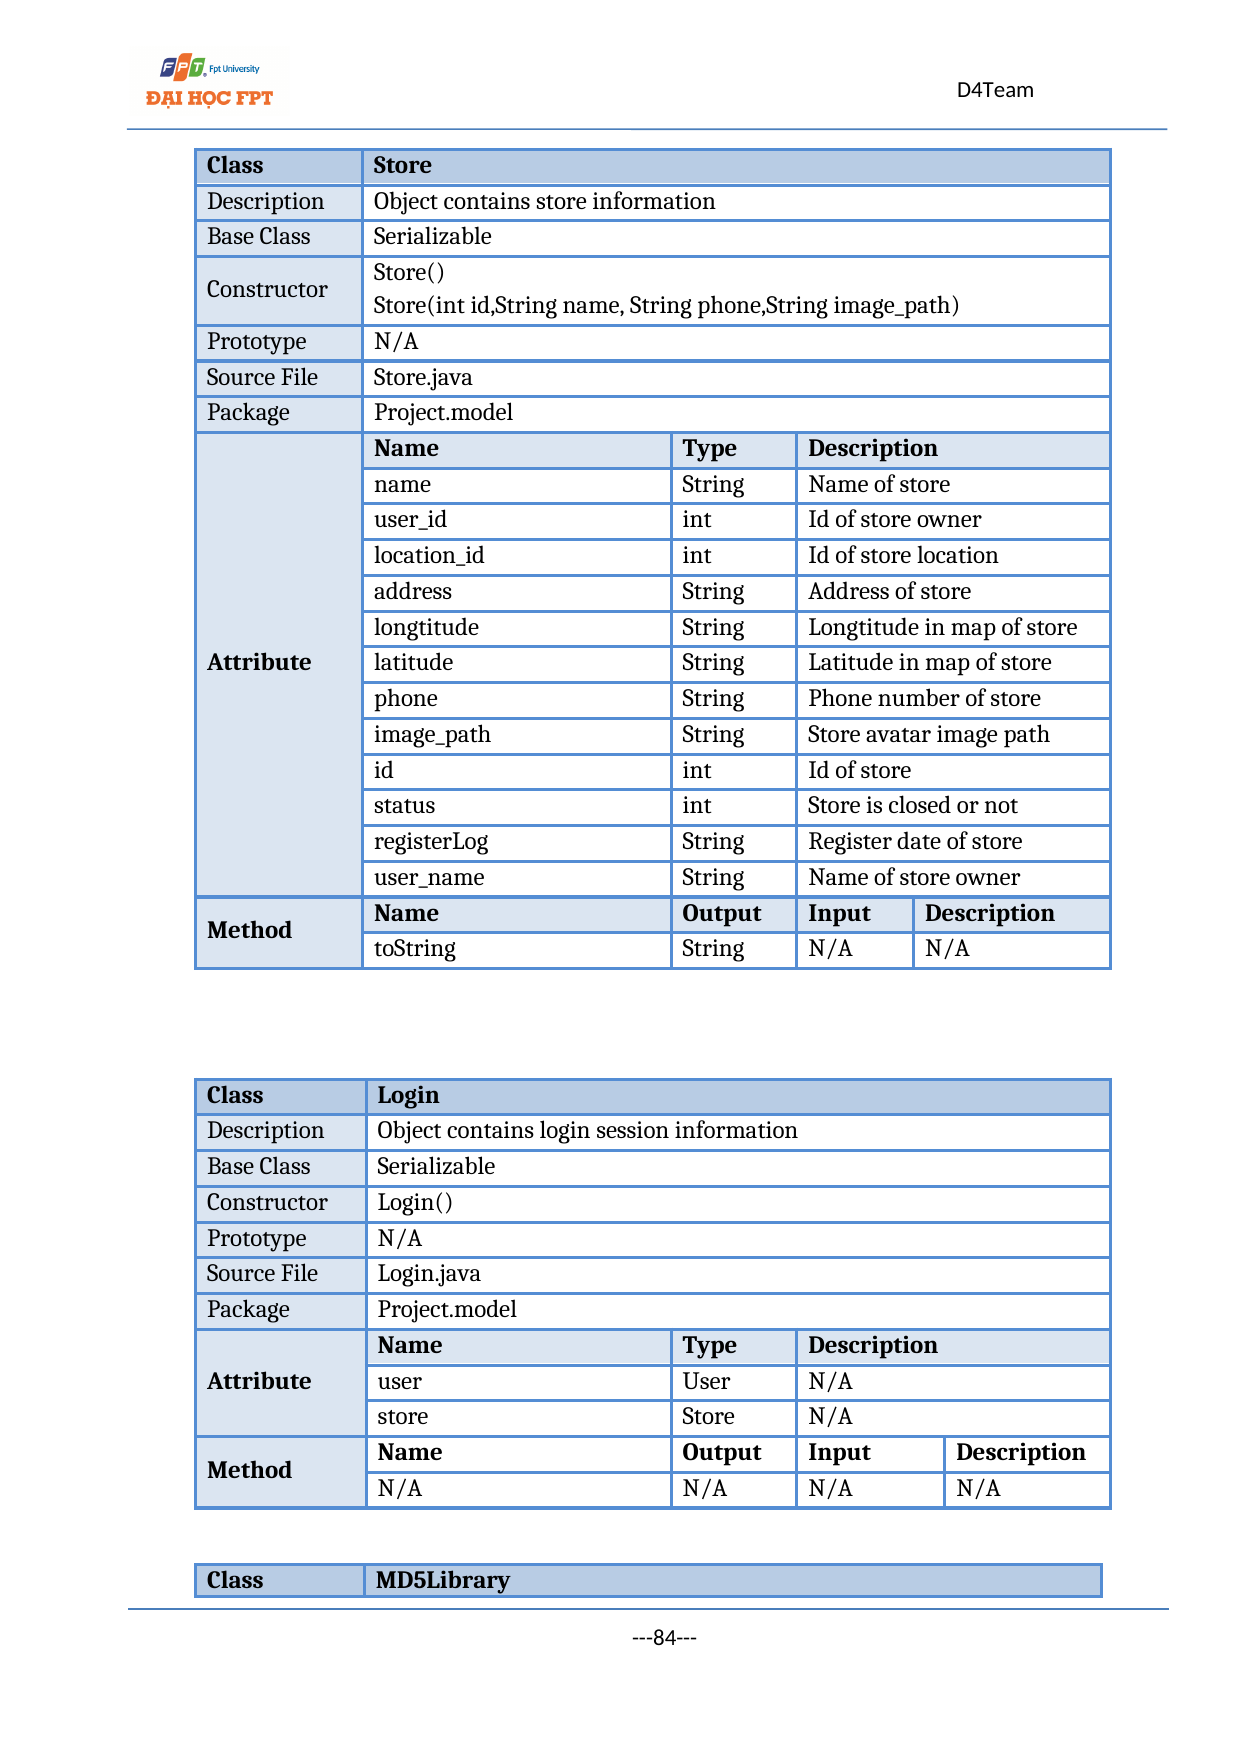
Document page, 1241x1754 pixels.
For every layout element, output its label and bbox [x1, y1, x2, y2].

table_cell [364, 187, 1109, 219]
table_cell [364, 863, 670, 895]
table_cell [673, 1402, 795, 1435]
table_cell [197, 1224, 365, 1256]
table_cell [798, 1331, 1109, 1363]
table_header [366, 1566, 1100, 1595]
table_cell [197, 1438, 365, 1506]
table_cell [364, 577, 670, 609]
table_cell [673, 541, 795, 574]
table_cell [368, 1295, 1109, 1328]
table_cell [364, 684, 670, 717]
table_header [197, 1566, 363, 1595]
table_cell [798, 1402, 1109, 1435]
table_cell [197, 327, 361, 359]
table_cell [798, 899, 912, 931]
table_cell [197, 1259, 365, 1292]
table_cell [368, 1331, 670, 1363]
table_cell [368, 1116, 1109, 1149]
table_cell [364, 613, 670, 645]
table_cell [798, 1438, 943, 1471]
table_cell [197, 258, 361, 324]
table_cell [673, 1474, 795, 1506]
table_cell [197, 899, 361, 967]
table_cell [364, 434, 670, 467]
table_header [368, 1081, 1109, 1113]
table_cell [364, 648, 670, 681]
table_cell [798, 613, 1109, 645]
picture [129, 46, 290, 116]
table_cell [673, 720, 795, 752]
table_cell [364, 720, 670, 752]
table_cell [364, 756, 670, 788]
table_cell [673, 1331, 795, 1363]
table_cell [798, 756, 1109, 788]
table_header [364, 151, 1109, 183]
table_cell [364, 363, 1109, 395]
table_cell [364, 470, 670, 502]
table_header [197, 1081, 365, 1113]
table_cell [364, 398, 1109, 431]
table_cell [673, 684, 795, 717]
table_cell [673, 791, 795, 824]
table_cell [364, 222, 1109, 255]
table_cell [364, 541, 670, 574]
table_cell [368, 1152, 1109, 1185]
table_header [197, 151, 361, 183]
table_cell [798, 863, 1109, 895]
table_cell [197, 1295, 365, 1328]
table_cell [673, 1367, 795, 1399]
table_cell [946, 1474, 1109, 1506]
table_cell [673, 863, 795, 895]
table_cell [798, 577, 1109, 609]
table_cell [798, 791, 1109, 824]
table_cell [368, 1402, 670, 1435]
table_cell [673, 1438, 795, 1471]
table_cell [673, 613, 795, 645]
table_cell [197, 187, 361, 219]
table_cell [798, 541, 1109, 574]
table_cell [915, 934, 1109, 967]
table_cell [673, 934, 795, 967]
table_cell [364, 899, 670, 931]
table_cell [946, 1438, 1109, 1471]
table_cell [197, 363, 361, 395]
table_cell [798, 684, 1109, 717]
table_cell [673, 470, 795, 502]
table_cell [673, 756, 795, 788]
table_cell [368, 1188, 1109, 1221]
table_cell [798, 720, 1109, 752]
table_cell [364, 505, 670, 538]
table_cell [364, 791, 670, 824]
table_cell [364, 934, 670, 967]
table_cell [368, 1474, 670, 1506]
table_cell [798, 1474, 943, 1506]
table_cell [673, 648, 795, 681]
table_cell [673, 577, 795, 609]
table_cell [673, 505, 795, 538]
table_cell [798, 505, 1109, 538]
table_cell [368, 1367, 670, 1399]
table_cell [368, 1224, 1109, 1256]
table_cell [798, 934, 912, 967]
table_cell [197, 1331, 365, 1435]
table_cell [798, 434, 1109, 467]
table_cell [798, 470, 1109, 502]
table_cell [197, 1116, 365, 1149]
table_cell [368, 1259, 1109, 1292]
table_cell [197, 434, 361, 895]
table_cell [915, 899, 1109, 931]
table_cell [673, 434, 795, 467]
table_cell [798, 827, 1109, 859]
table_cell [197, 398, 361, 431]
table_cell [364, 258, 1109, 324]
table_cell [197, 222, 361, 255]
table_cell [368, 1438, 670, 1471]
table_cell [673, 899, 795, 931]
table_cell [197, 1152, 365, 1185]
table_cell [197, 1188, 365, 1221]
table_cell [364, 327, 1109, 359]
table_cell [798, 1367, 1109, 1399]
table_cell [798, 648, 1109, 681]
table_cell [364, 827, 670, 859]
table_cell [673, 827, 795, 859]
